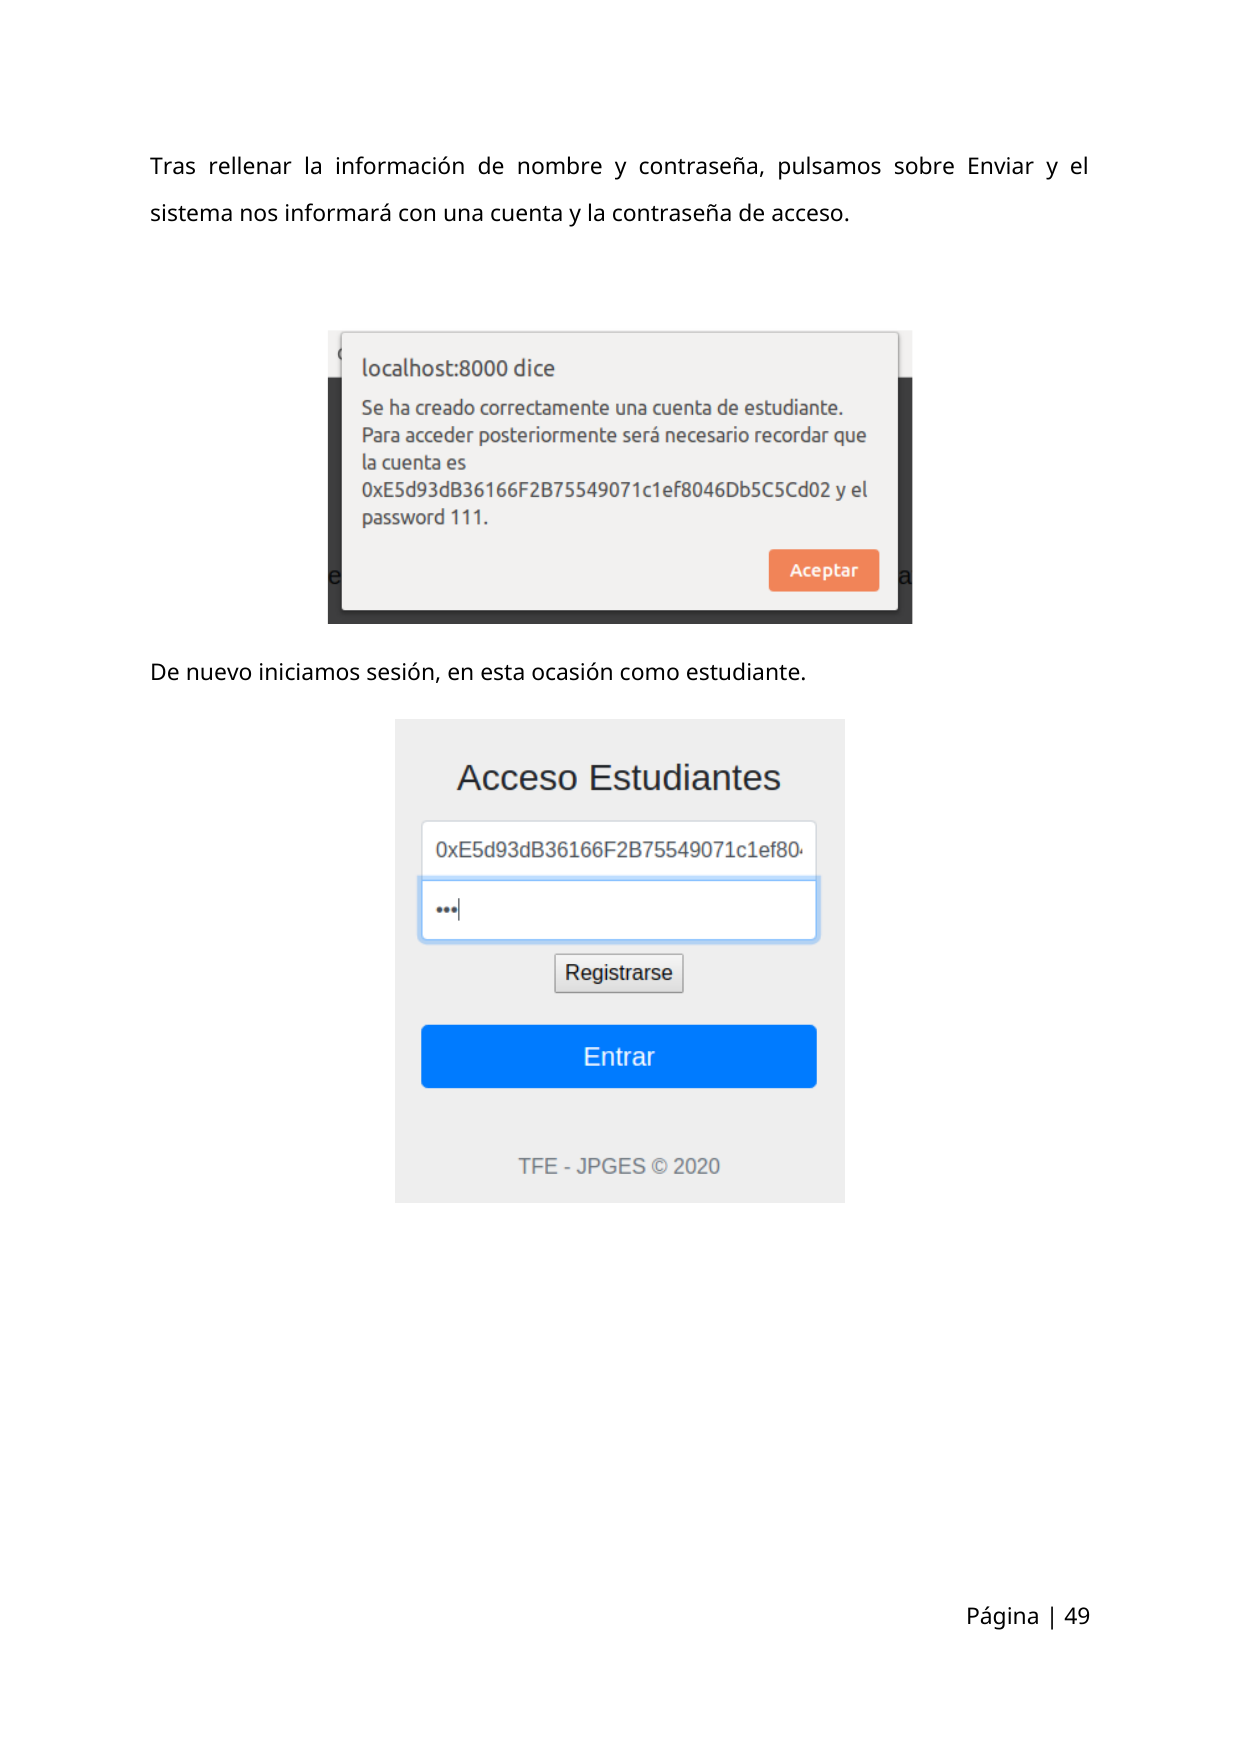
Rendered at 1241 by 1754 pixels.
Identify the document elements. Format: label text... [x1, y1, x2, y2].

text Tras rellenar la información de nombre y contraseña, pulsamos sobre Enviar y el sistema nos informará con una cuenta y la contraseña de acceso. [150, 150, 1090, 228]
picture [327, 323, 913, 624]
text De nuevo iniciamos sesión, en esta ocasión como estudiante. [150, 656, 1090, 687]
picture [395, 719, 845, 1203]
